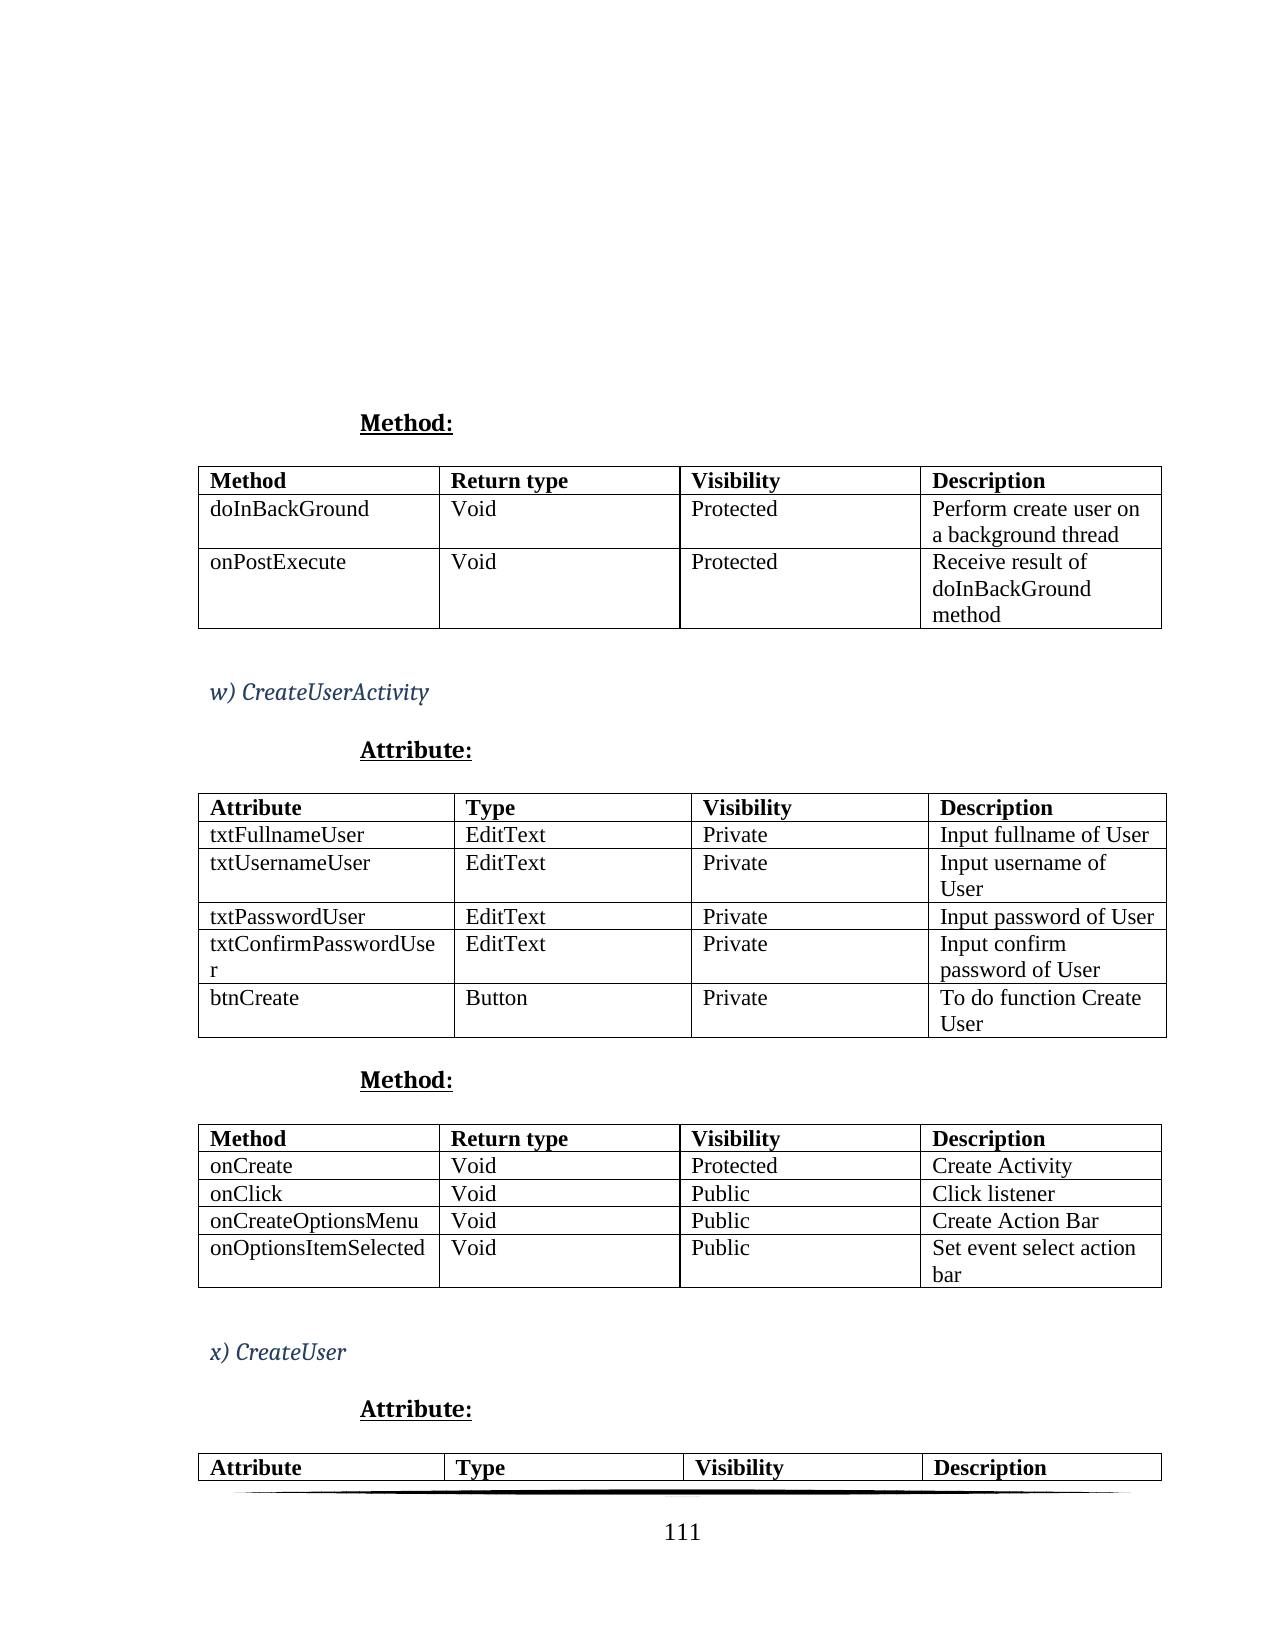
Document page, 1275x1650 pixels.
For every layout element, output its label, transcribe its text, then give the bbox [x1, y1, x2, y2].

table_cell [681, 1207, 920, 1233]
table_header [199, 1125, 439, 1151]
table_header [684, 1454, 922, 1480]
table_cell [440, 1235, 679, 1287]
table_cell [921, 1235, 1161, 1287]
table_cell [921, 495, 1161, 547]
text Attribute: [285, 1395, 1155, 1424]
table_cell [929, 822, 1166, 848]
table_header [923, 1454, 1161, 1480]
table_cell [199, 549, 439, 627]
subtitle x) CreateUser [210, 1338, 1155, 1367]
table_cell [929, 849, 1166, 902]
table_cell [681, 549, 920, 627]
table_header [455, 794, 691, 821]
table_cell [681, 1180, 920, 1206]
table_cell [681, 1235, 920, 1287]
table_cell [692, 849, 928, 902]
text Method: [285, 409, 1155, 437]
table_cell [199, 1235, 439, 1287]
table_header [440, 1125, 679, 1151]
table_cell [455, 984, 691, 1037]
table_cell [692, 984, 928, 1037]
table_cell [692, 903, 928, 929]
text Attribute: [285, 736, 1155, 764]
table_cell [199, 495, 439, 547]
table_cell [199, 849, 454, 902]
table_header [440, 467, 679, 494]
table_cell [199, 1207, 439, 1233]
picture [234, 1488, 1132, 1497]
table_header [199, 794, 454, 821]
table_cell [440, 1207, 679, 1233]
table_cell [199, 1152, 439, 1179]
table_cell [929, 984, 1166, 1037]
subtitle w) CreateUserActivity [210, 678, 1155, 707]
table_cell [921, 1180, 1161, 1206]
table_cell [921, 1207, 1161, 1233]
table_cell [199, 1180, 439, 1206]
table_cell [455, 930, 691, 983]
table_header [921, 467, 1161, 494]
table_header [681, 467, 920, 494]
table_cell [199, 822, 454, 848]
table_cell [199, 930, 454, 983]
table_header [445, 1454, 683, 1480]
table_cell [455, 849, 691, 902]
text Method: [285, 1066, 1155, 1095]
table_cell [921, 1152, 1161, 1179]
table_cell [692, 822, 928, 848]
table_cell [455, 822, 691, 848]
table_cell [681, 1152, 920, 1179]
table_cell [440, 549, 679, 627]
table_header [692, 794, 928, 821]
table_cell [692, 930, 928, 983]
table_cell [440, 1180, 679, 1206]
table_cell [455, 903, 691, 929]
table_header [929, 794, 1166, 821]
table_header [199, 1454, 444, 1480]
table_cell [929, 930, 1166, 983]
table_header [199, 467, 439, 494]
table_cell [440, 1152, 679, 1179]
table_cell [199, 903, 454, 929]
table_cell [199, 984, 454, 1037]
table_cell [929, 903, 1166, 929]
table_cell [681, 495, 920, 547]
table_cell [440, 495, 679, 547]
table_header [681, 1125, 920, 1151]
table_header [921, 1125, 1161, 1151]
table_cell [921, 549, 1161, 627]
